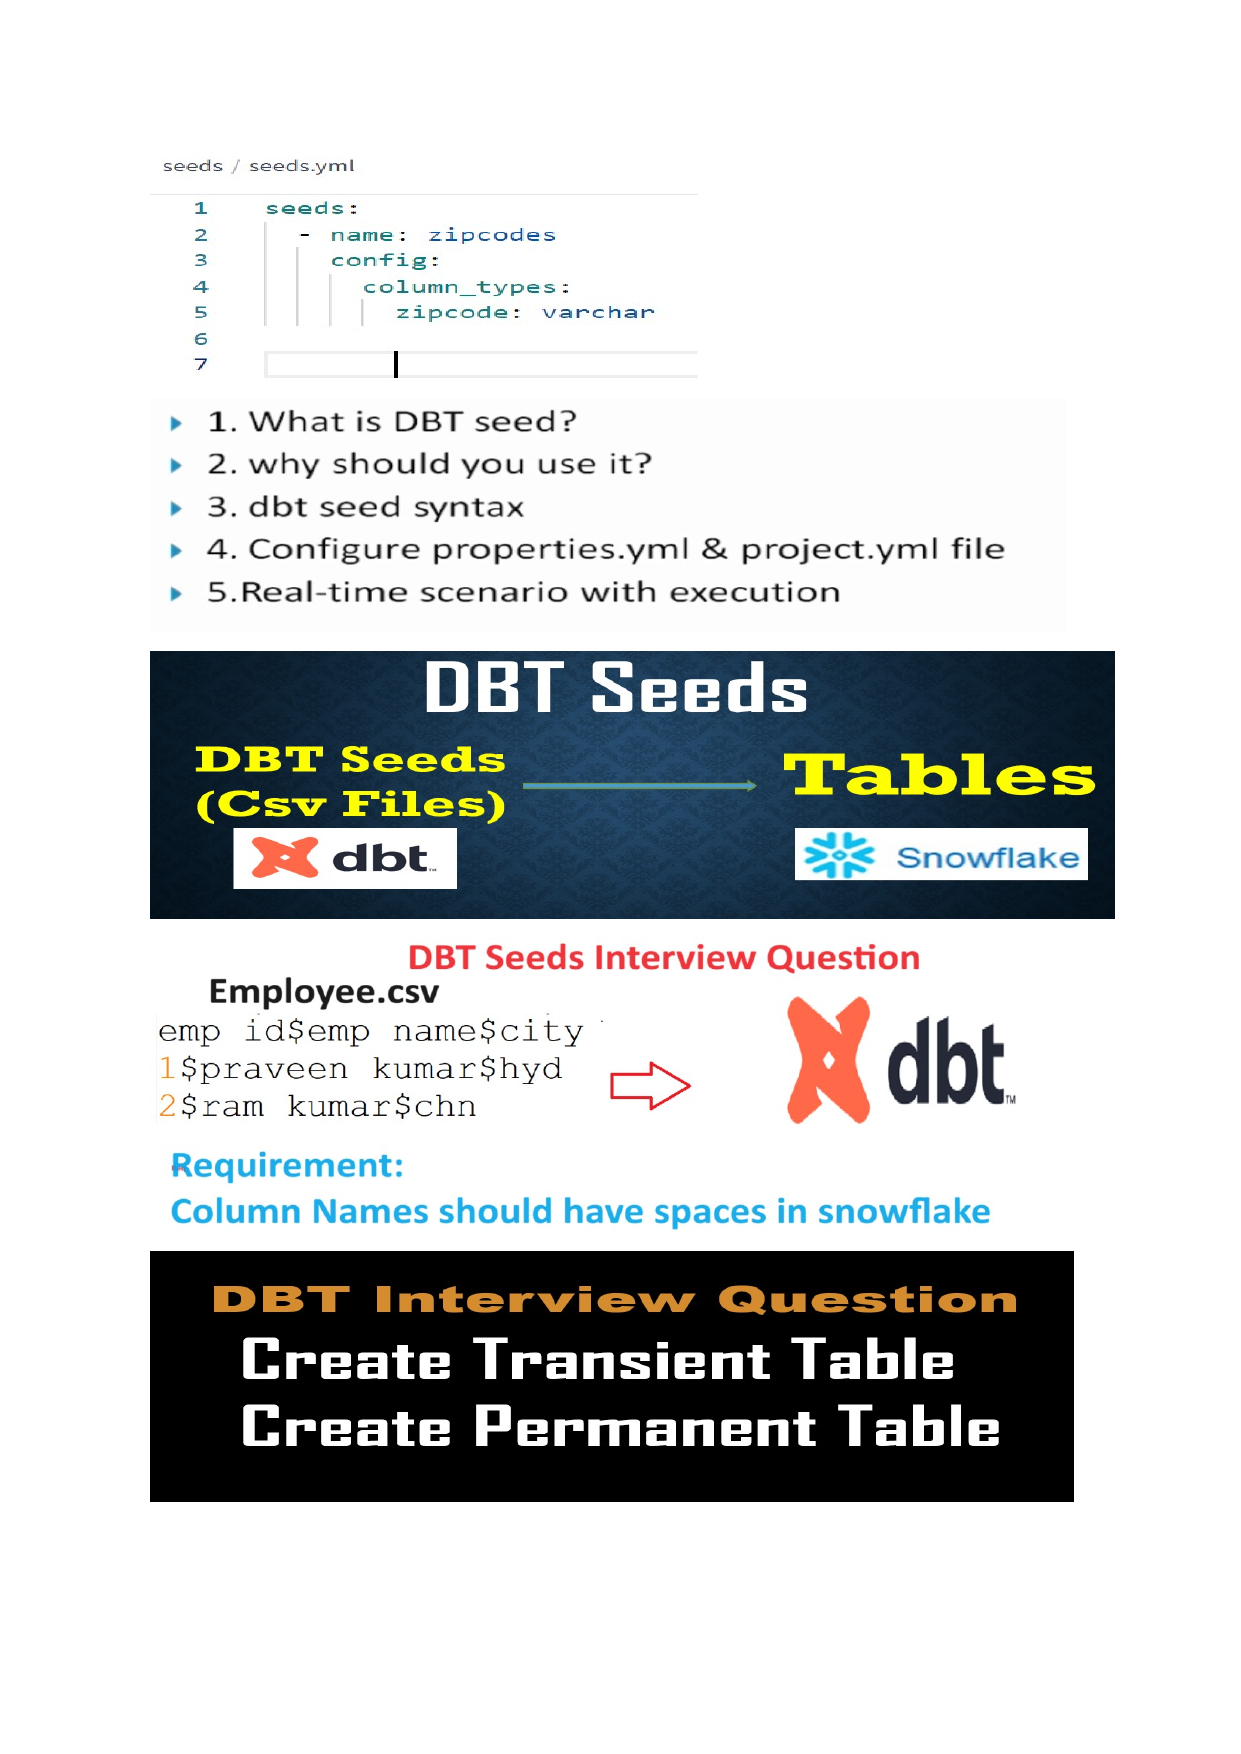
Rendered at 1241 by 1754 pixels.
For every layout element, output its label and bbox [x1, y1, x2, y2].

picture [150, 398, 1067, 633]
picture [150, 150, 698, 380]
picture [150, 937, 1114, 1233]
picture [150, 1251, 1074, 1502]
picture [150, 651, 1115, 919]
